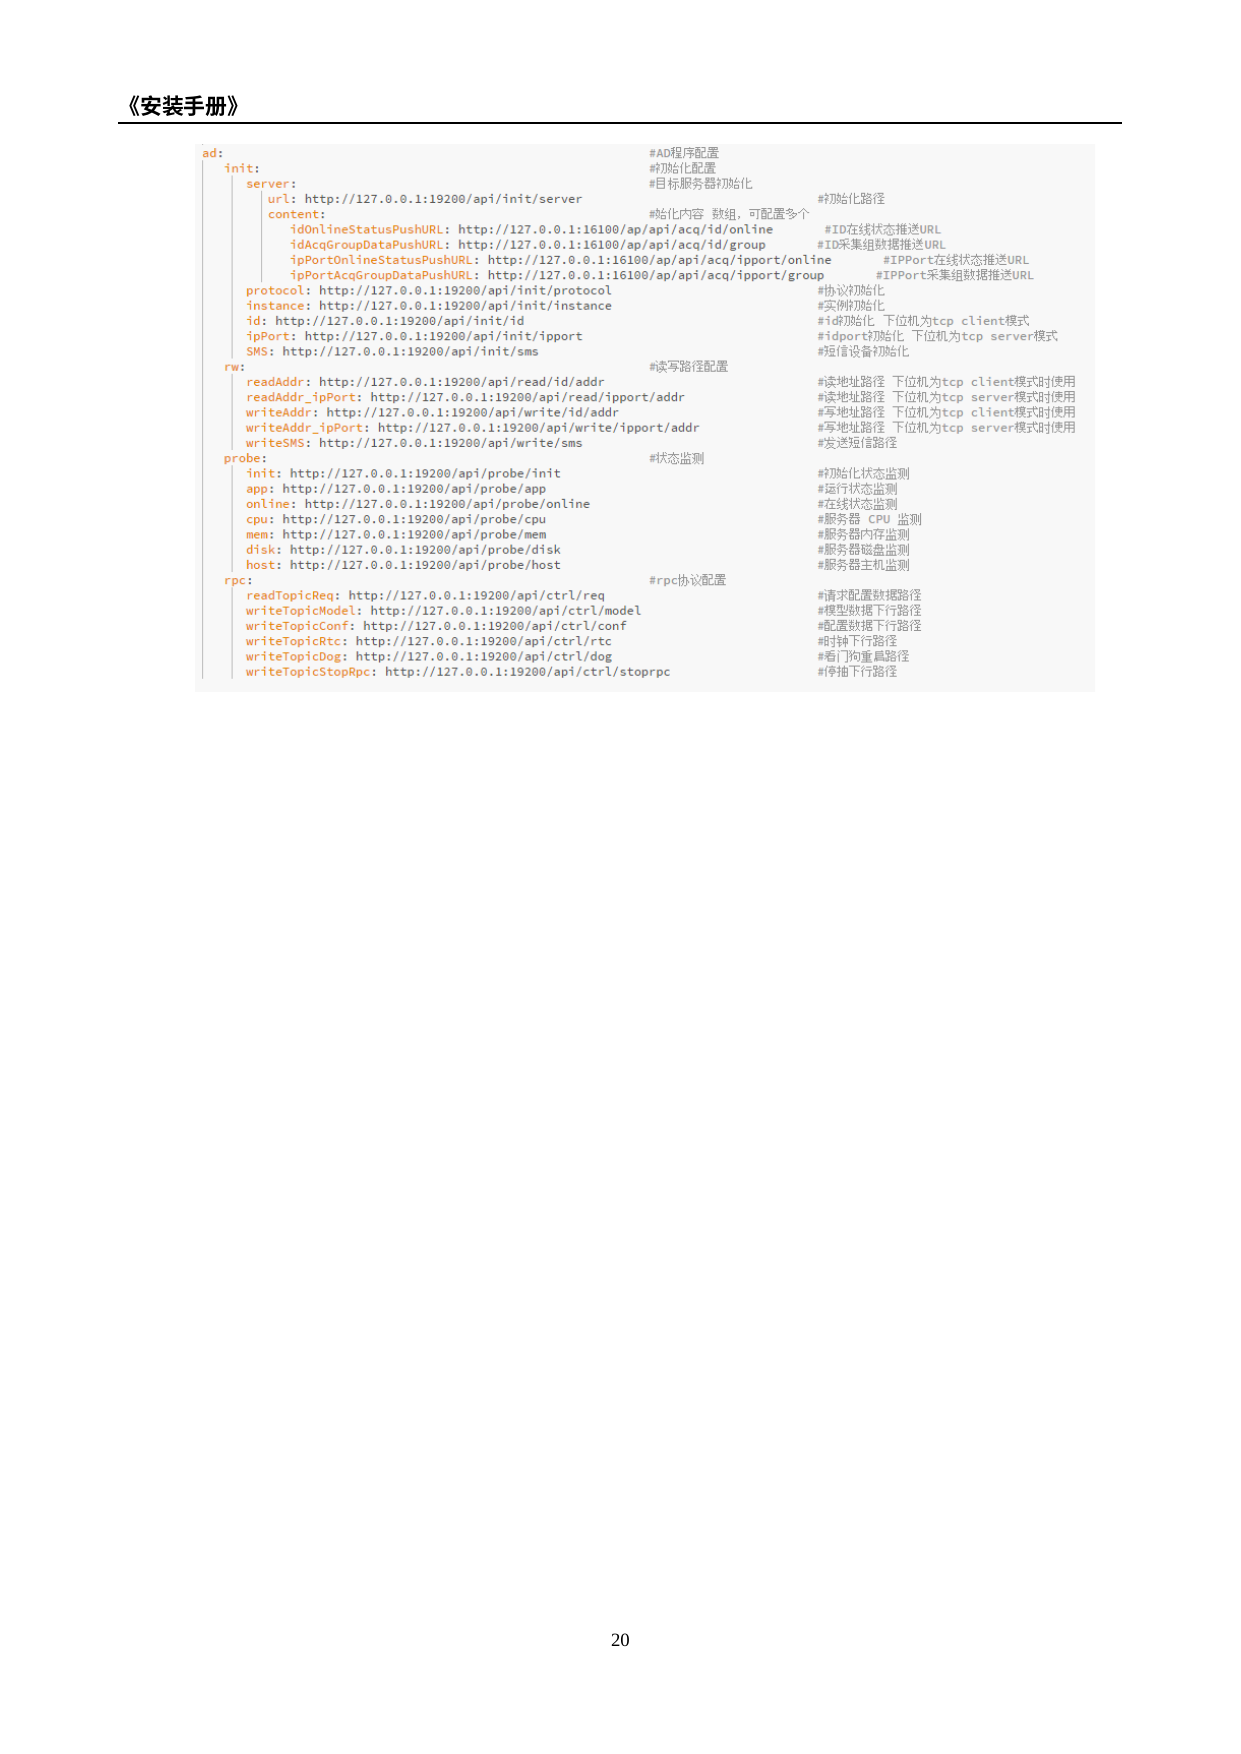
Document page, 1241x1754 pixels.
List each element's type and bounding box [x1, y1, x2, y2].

picture [195, 144, 1096, 692]
